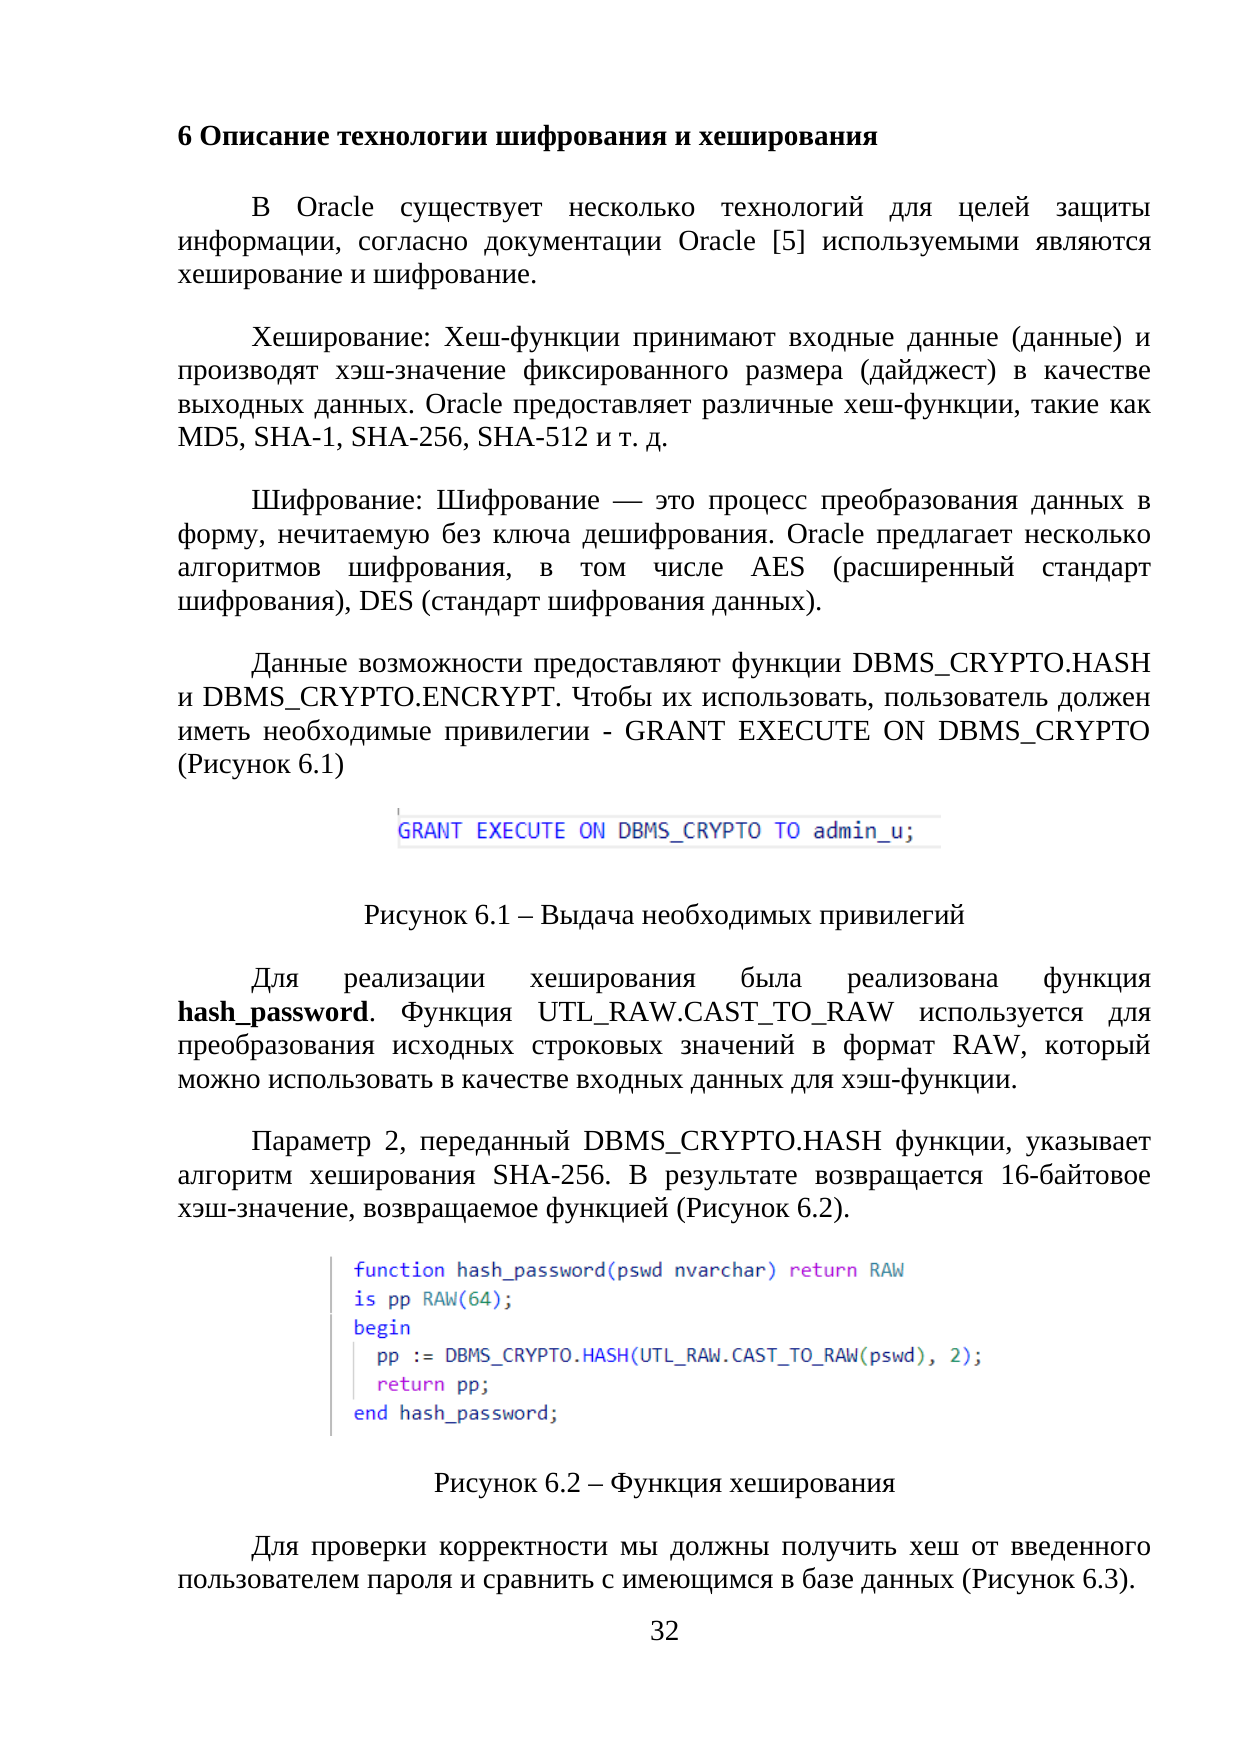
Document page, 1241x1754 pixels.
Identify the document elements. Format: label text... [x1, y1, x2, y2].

text В Oracle существует несколько технологий для целей защиты информации, согласно документации Oracle [5] используемыми являются хеширование и шифрование. [177, 189, 1152, 290]
text Описание технологии шифрования и хеширования [177, 118, 1152, 152]
text Шифрование: Шифрование — это процесс преобразования данных в форму, нечитаемую без ключа дешифрования. Oracle предлагает несколько алгоритмов шифрования, в том числе AES (расширенный стандарт шифрования), DES (стандарт шифрования данных). [177, 482, 1152, 616]
text Для проверки корректности мы должны получить хеш от введенного пользователем пароля и сравнить с имеющимся в базе данных (Рисунок 6.3). [177, 1528, 1152, 1595]
text Рисунок 6.1 – Выдача необходимых привилегий [177, 897, 1152, 931]
text Для реализации хеширования была реализована функция hash_password. Функция UTL_RAW.CAST_TO_RAW используется для преобразования исходных строковых значений в формат RAW, который можно использовать в качестве входных данных для хэш-функции. [177, 960, 1152, 1094]
text Параметр 2, переданный DBMS_CRYPTO.HASH функции, указывает алгоритм хеширования SHA-256. В результате возвращается 16-байтовое хэш-значение, возвращаемое функцией (Рисунок 6.2). [177, 1123, 1152, 1224]
text Хеширование: Хеш-функции принимают входные данные (данные) и производят хэш-значение фиксированного размера (дайджест) в качестве выходных данных. Oracle предоставляет различные хеш-функции, такие как MD5, SHA-1, SHA-256, SHA-512 и т. д. [177, 319, 1152, 453]
text Рисунок 6.2 – Функция хеширования [177, 1465, 1152, 1498]
picture [323, 1253, 1006, 1436]
picture [388, 808, 941, 869]
text Данные возможности предоставляют функции DBMS_CRYPTO.HASH и DBMS_CRYPTO.ENCRYPT. Чтобы их использовать, пользователь должен иметь необходимые привилегии - GRANT EXECUTE ON DBMS_CRYPTO (Рисунок 6.1) [177, 646, 1152, 780]
